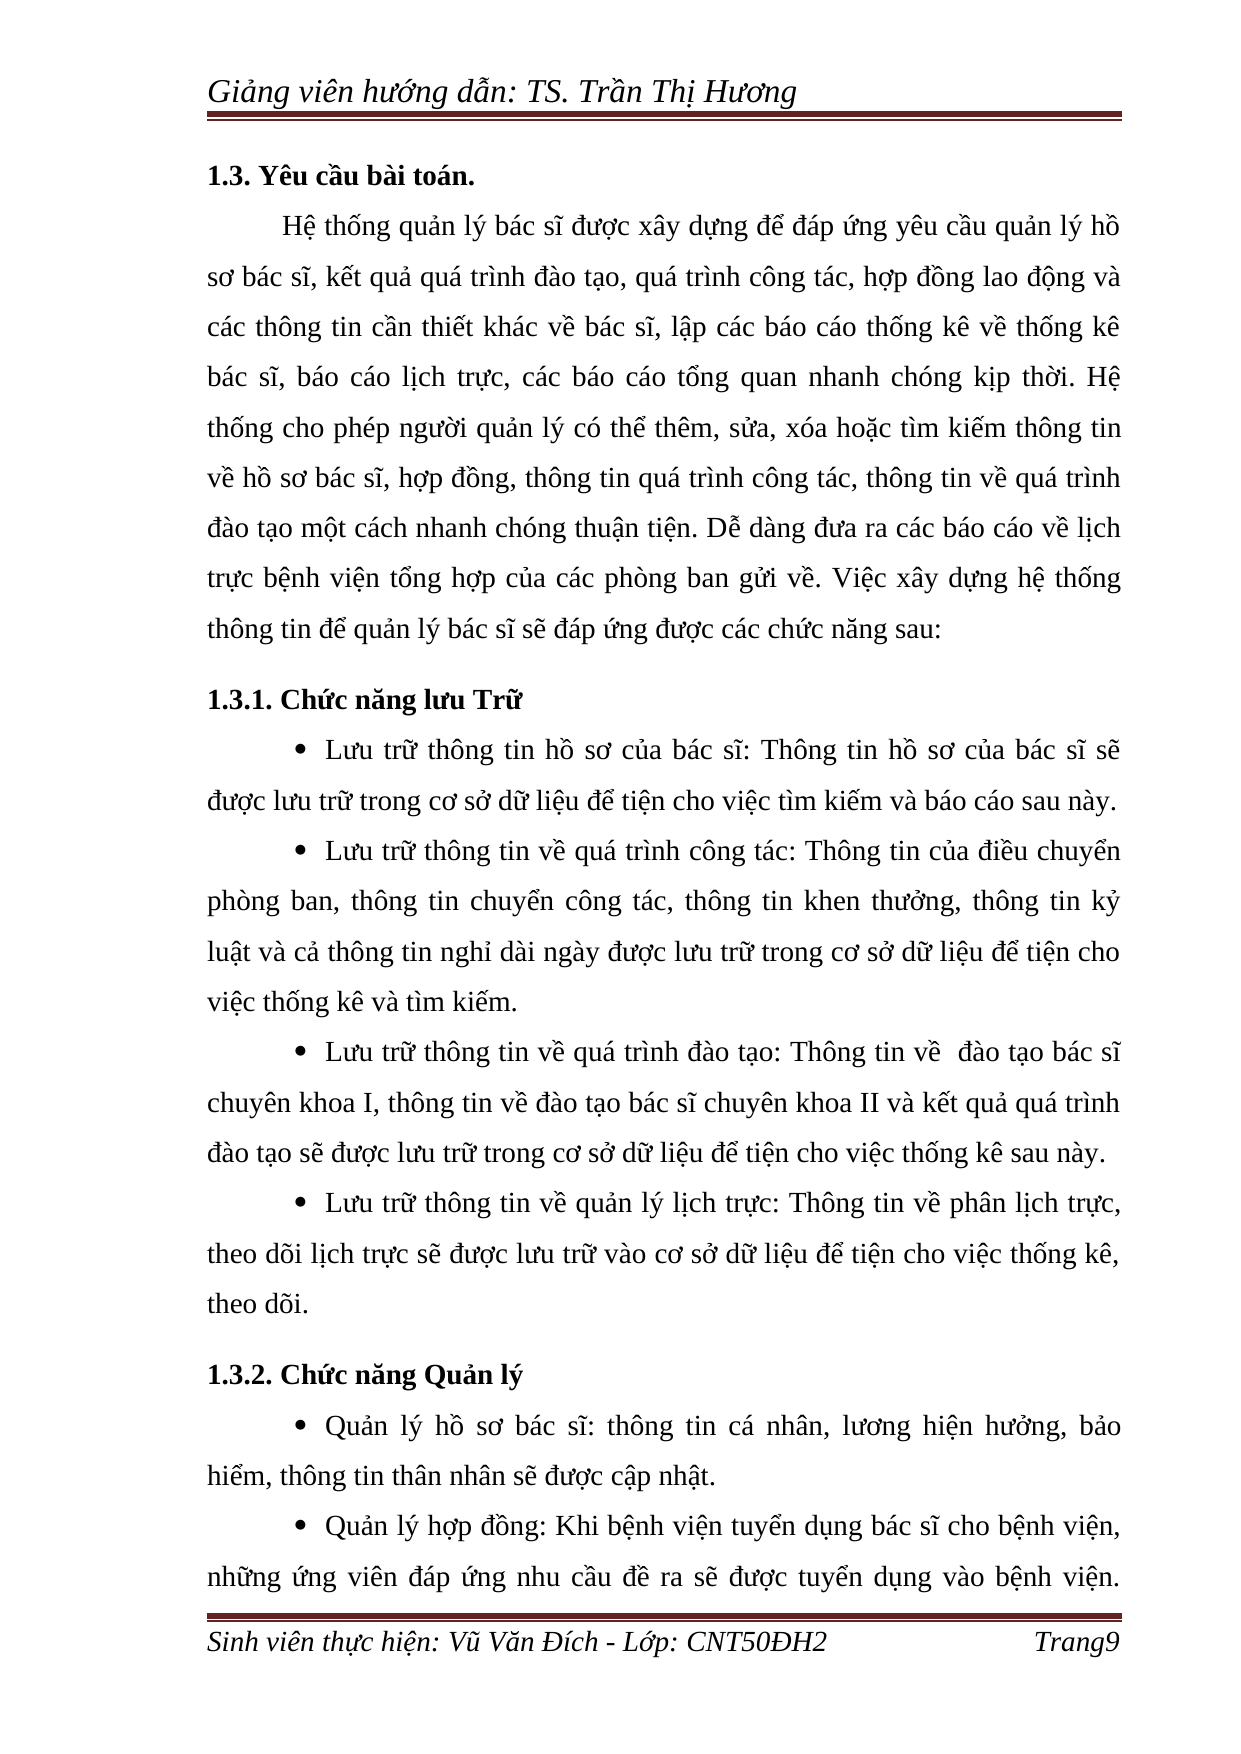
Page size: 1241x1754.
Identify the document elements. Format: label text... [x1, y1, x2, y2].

list Lưu trữ thông tin về quá trình công tác: Thông tin của điều chuyển phòng ban, thông tin chuyển công tác, thông tin khen thưởng, thông tin kỷ luật và cả thông tin nghỉ dài ngày được lưu trữ trong cơ sở dữ liệu để tiện cho việc thống kê và tìm kiếm. [207, 833, 1122, 1018]
list Lưu trữ thông tin về quá trình đào tạo: Thông tin về đào tạo bác sĩ chuyên khoa I, thông tin về đào tạo bác sĩ chuyên khoa II và kết quả quá trình đào tạo sẽ được lưu trữ trong cơ sở dữ liệu để tiện cho việc thống kê sau này. [207, 1034, 1122, 1169]
text Hệ thống quản lý bác sĩ được xây dựng để đáp ứng yêu cầu quản lý hồ sơ bác sĩ, kết quả quá trình đào tạo, quá trình công tác, hợp đồng lao động và các thông tin cần thiết khác về bác sĩ, lập các báo cáo thống kê về thống kê bác sĩ, báo cáo lịch trực, các báo cáo tổng quan nhanh chóng kịp thời. Hệ thống cho phép người quản lý có thể thêm, sửa, xóa hoặc tìm kiếm thông tin về hồ sơ bác sĩ, hợp đồng, thông tin quá trình công tác, thông tin về quá trình đào tạo một cách nhanh chóng thuận tiện. Dễ dàng đưa ra các báo cáo về lịch trực bệnh viện tổng hợp của các phòng ban gửi về. Việc xây dựng hệ thống thông tin để quản lý bác sĩ sẽ đáp ứng được các chức năng sau: [207, 208, 1122, 644]
list Lưu trữ thông tin về quản lý lịch trực: Thông tin về phân lịch trực, theo dõi lịch trực sẽ được lưu trữ vào cơ sở dữ liệu để tiện cho việc thống kê, theo dõi. [207, 1186, 1122, 1320]
subtitle 1.3.1. Chức năng lưu Trữ [207, 682, 1122, 716]
subtitle 1.3.2. Chức năng Quản lý [207, 1357, 1122, 1391]
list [207, 1508, 1122, 1592]
subtitle 1.3. Yêu cầu bài toán. [207, 158, 1122, 192]
list Quản lý hồ sơ bác sĩ: thông tin cá nhân, lương hiện hưởng, bảo hiểm, thông tin thân nhân sẽ được cập nhật. [207, 1408, 1122, 1492]
list Lưu trữ thông tin hồ sơ của bác sĩ: Thông tin hồ sơ của bác sĩ sẽ được lưu trữ trong cơ sở dữ liệu để tiện cho việc tìm kiếm và báo cáo sau này. [207, 732, 1122, 816]
